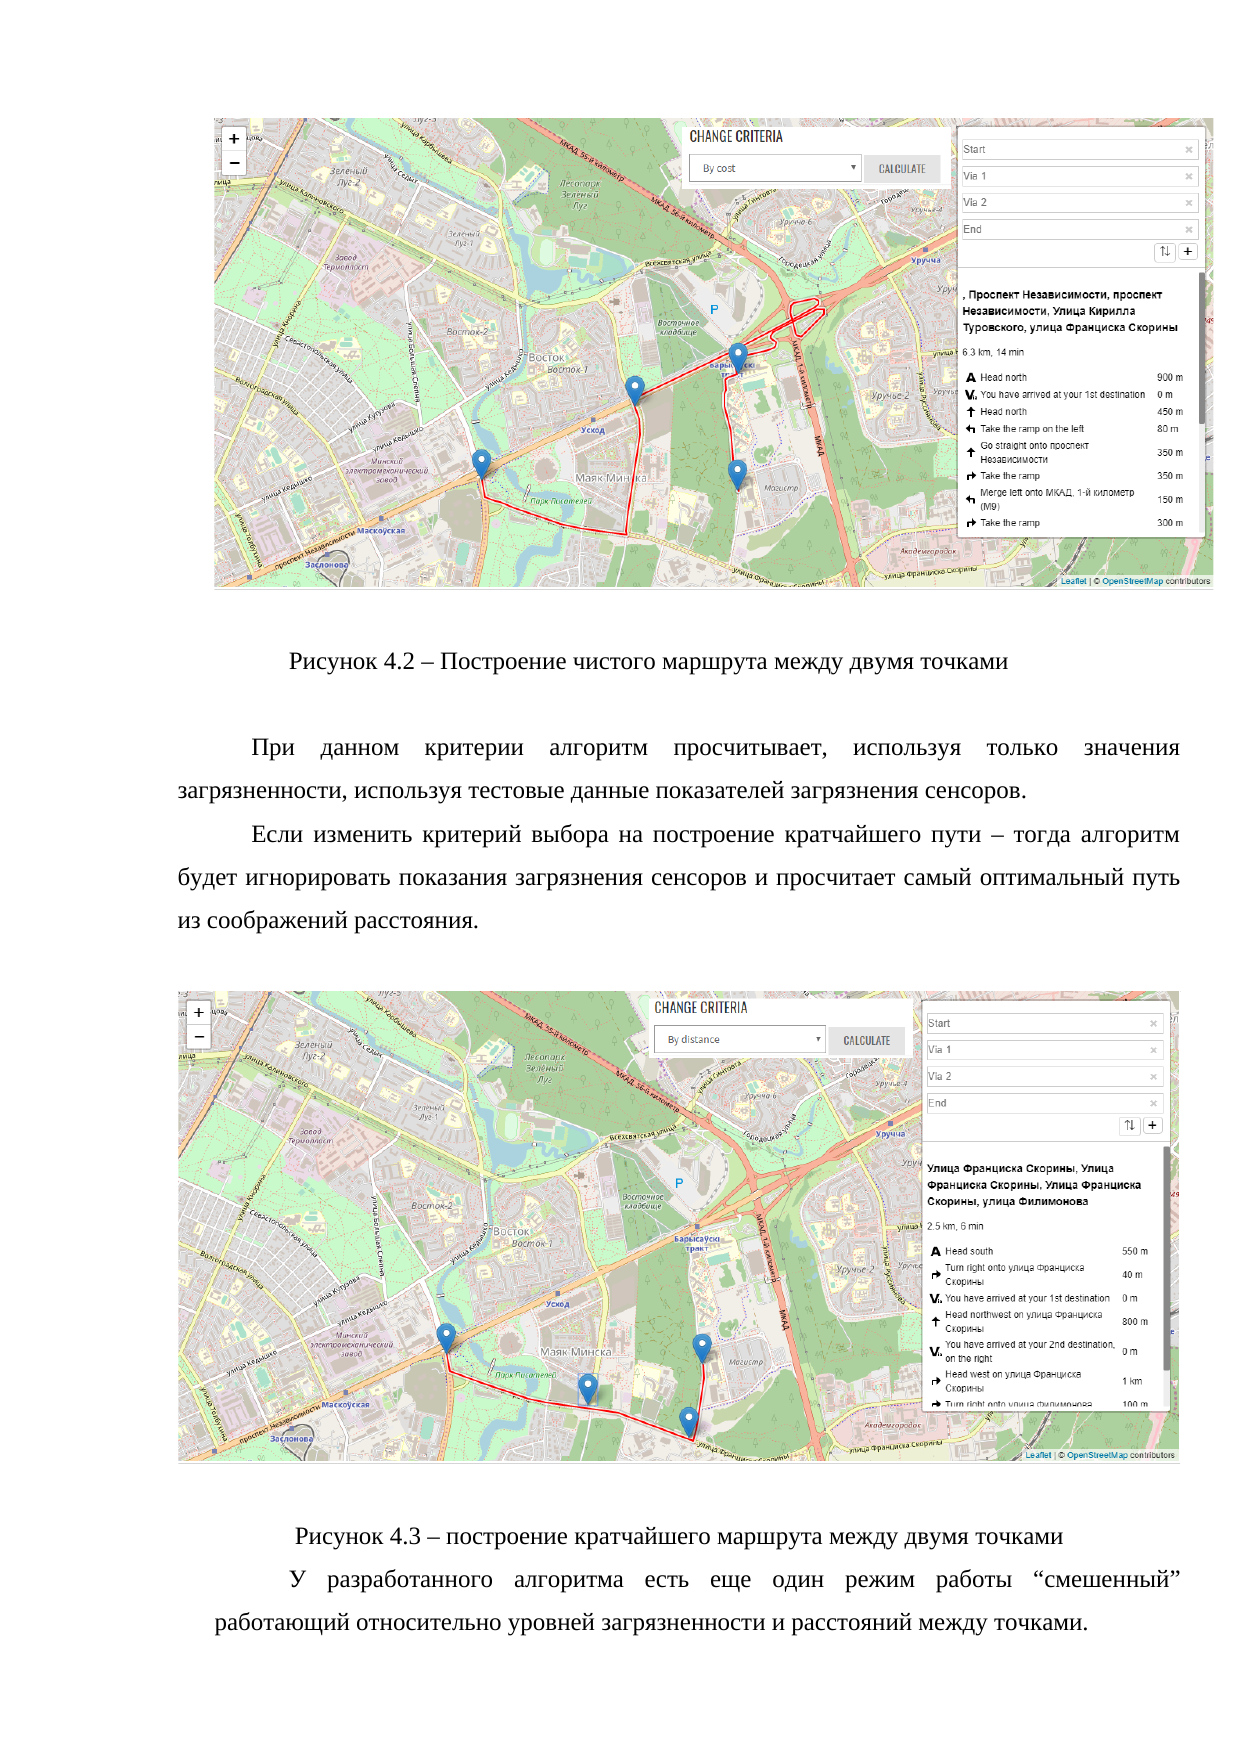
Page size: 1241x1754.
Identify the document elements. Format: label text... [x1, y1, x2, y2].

picture [214, 118, 1214, 590]
text У разработанного алгоритма есть еще один режим работы “смешенный” работающий относительно уровней загрязненности и расстояний между точками. [214, 1564, 1181, 1636]
picture [178, 991, 1181, 1464]
text Если изменить критерий выбора на построение кратчайшего пути – тогда алгоритм будет игнорировать показания загрязнения сенсоров и просчитает самый оптимальный путь из соображений расстояния. [177, 819, 1181, 934]
text При данном критерии алгоритм просчитывает, используя только значения загрязненности, используя тестовые данные показателей загрязнения сенсоров. [177, 732, 1181, 804]
text Рисунок 4.3 – построение кратчайшего маршрута между двумя точками [177, 1521, 1181, 1549]
text Рисунок 4.2 – Построение чистого маршрута между двумя точками [215, 646, 1181, 675]
